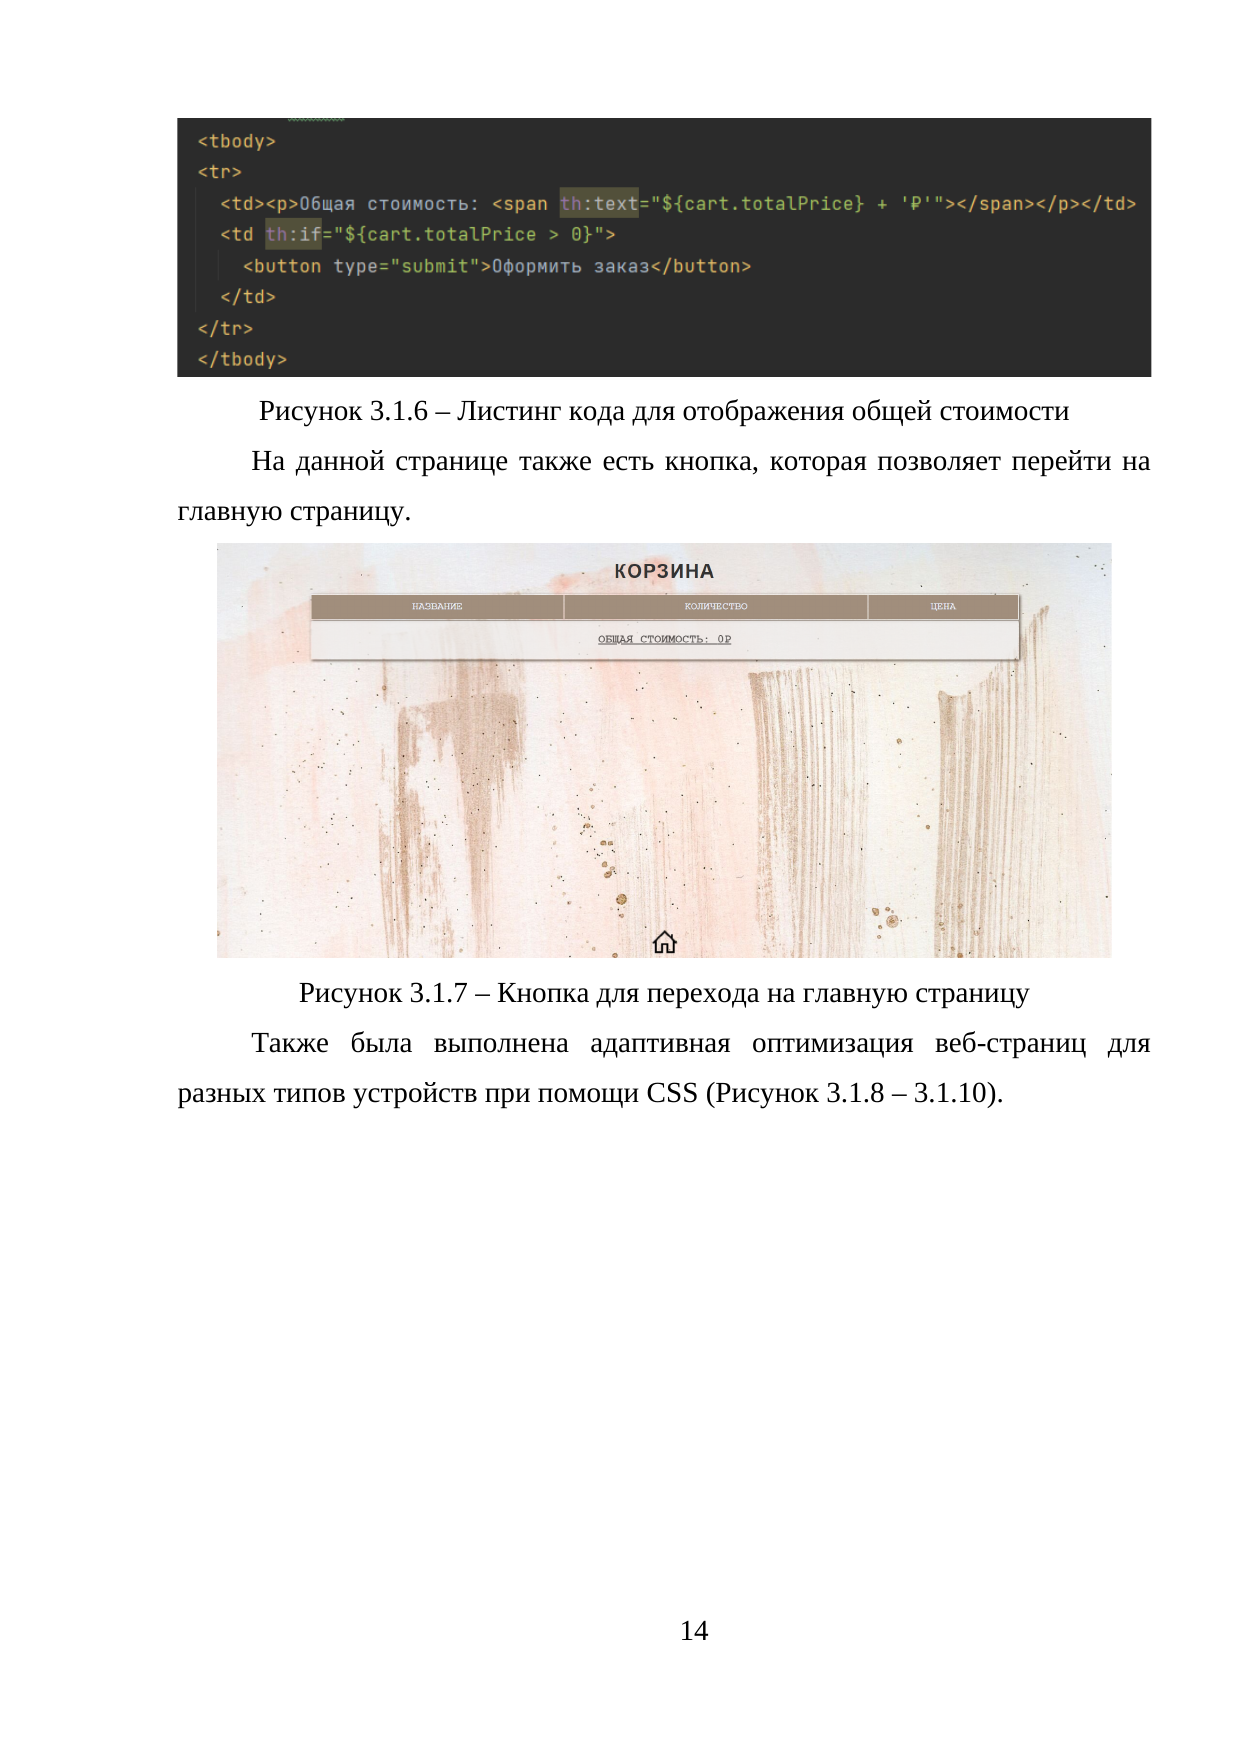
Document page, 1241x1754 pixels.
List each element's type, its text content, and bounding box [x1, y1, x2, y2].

text Рисунок 3.1.7 – Кнопка для перехода на главную страницу [177, 975, 1152, 1008]
text Рисунок 3.1.6 – Листинг кода для отображения общей стоимости [177, 393, 1152, 426]
picture [217, 543, 1112, 958]
text На данной странице также есть кнопка, которая позволяет перейти на главную страницу. [177, 443, 1152, 527]
picture [177, 118, 1152, 377]
text Также была выполнена адаптивная оптимизация веб-страниц для разных типов устройств при помощи CSS (Рисунок 3.1.8 – 3.1.10). [177, 1025, 1152, 1109]
